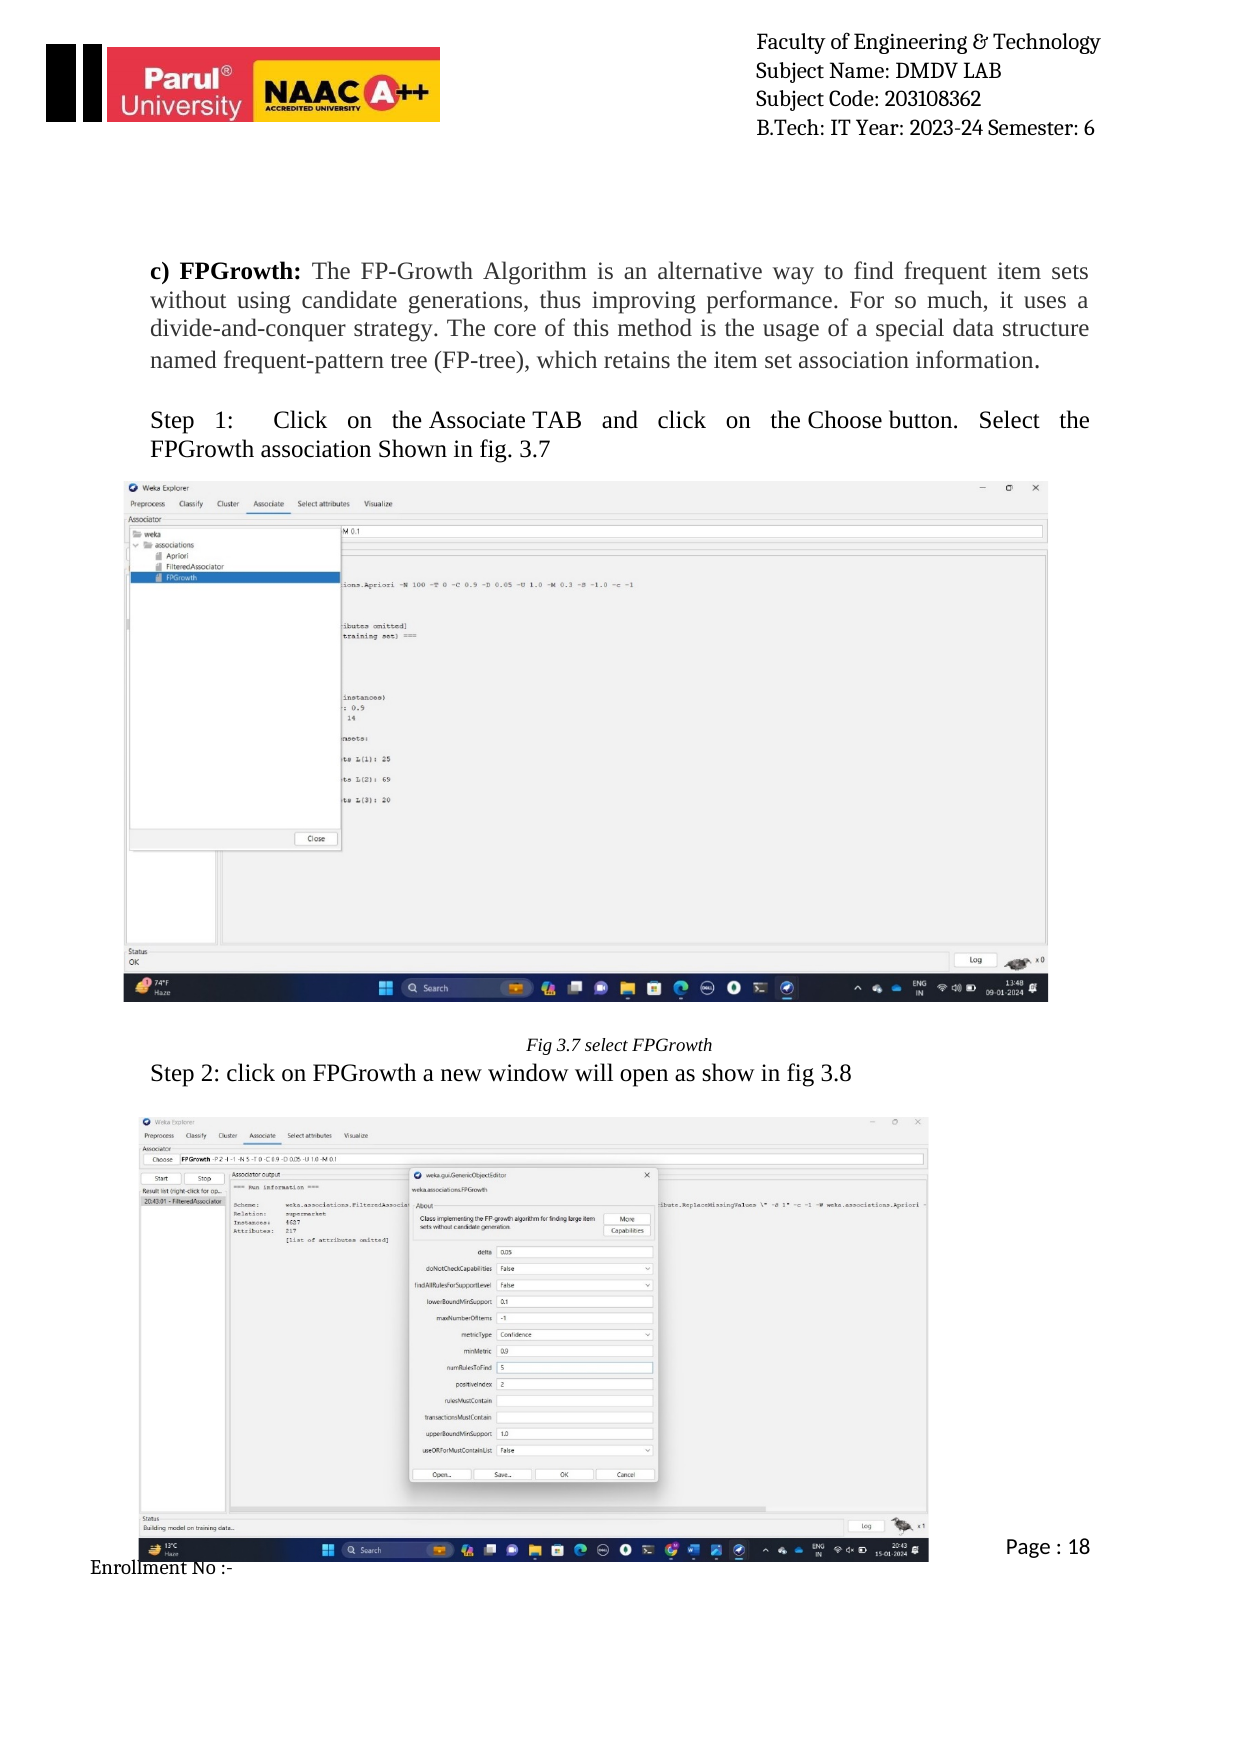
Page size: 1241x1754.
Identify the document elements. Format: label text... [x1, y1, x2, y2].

text Step 1: Click on the Associate TAB and click on the Choose button. Select the FPGrowth association Shown in fig. 3.7 [551, 405, 1090, 463]
picture [123, 481, 1049, 1002]
text c) FPGrowth: The FP-Growth Algorithm is an alternative way to find frequent item sets without using candidate generations, thus improving performance. For so much, it uses a divide-and-conquer strategy. The core of this method is the usage of a special data structure named frequent-pattern tree (FP-tree), which retains the item set association information. [150, 256, 1090, 376]
text Step 2: click on FPGrowth a new window will open as show in fig 3.8 [150, 1058, 1090, 1087]
picture [107, 47, 440, 122]
picture [138, 1117, 929, 1562]
